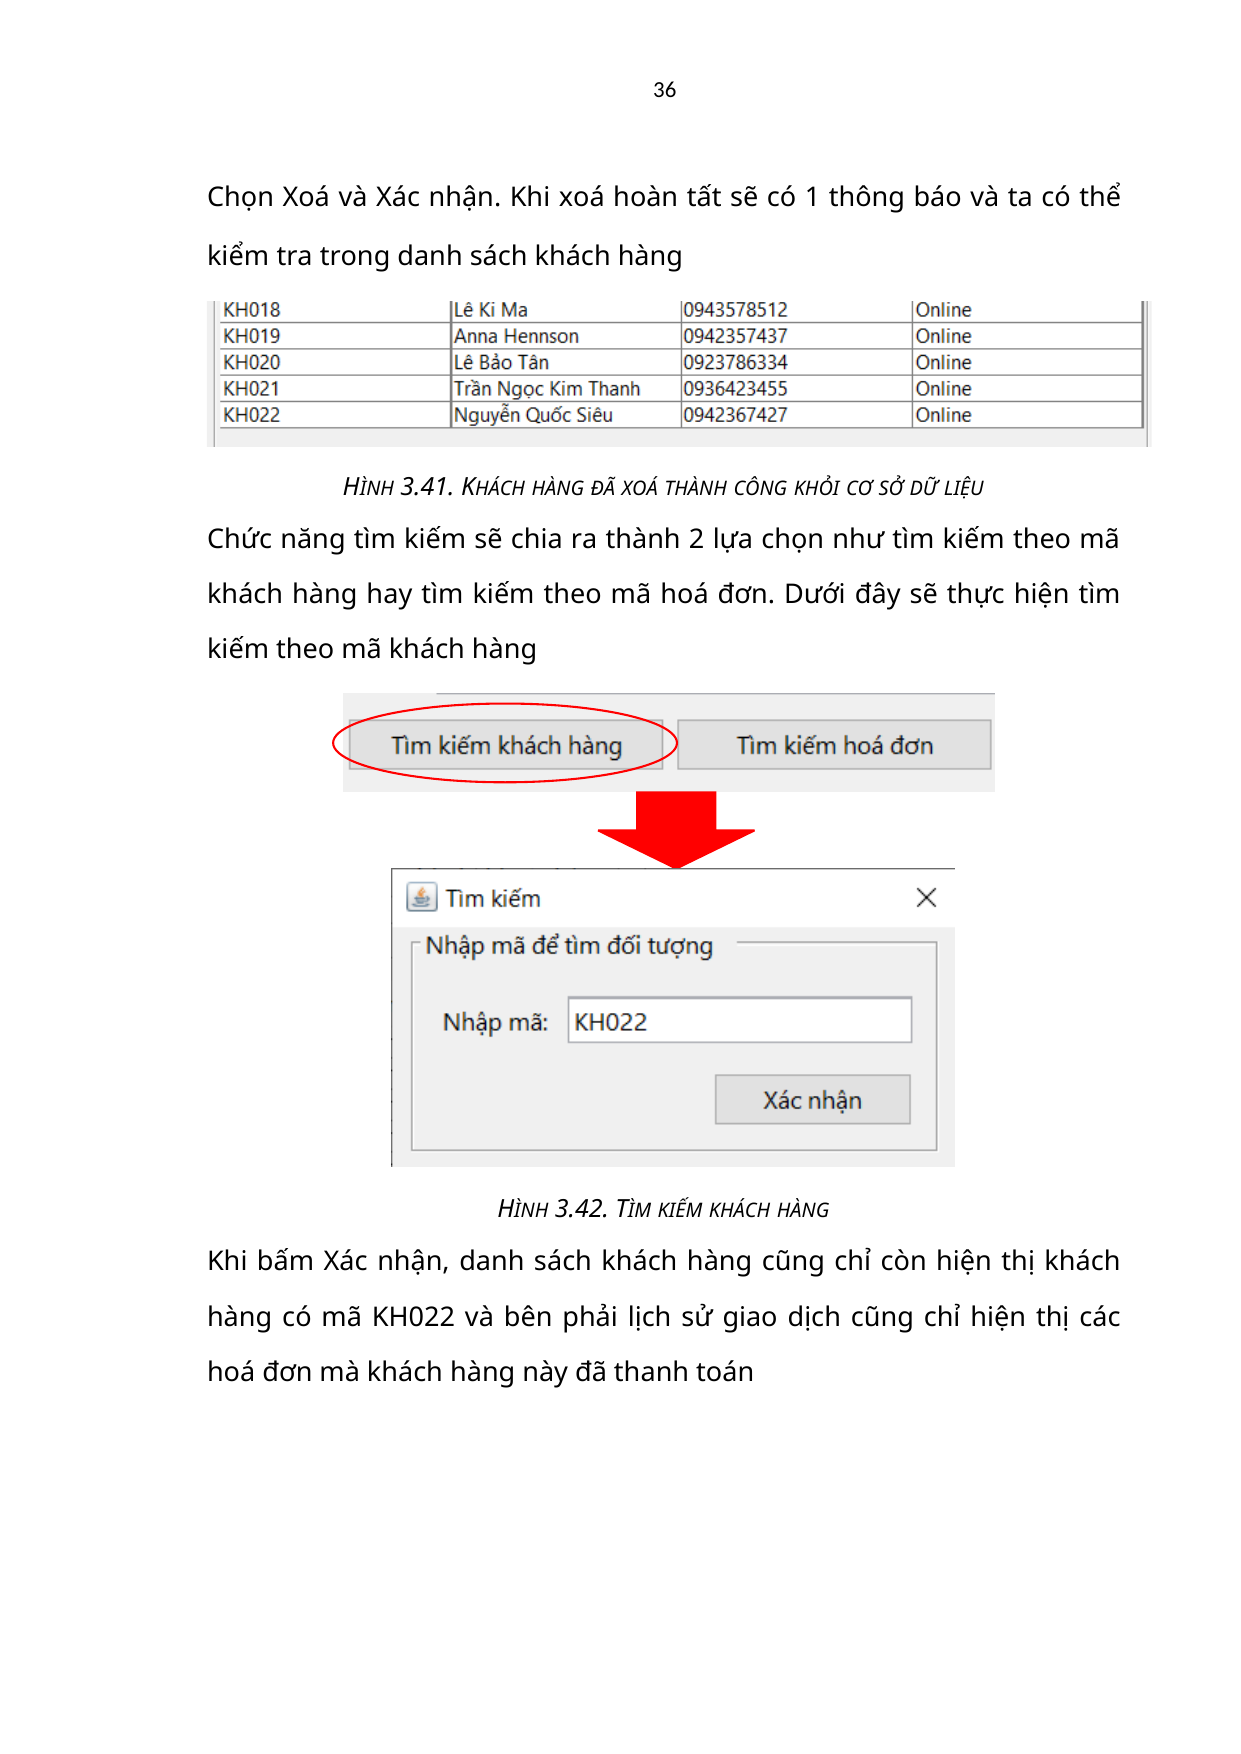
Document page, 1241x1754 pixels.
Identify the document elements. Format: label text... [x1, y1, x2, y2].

picture [206, 301, 1152, 447]
picture [343, 693, 995, 792]
text Khi bấm Xác nhận, danh sách khách hàng cũng chỉ còn hiện thị khách hàng có mã KH022 và bên phải lịch sử giao dịch cũng chỉ hiện thị các hoá đơn mà khách hàng này đã thanh toán [207, 1242, 1122, 1389]
text Hình 3.42. Tìm kiếm khách hàng [207, 1191, 1122, 1225]
picture [391, 868, 955, 1167]
text Chức năng tìm kiếm sẽ chia ra thành 2 lựa chọn như tìm kiếm theo mã khách hàng hay tìm kiếm theo mã hoá đơn. Dưới đây sẽ thực hiện tìm kiếm theo mã khách hàng [207, 519, 1122, 667]
text Hình 3.41. Khách hàng đã xoá thành công khỏi cơ sở dữ liệu [207, 469, 1122, 503]
text Chọn Xoá và Xác nhận. Khi xoá hoàn tất sẽ có 1 thông báo và ta có thể kiểm tra trong danh sách khách hàng [207, 177, 1122, 273]
picture [343, 705, 675, 781]
